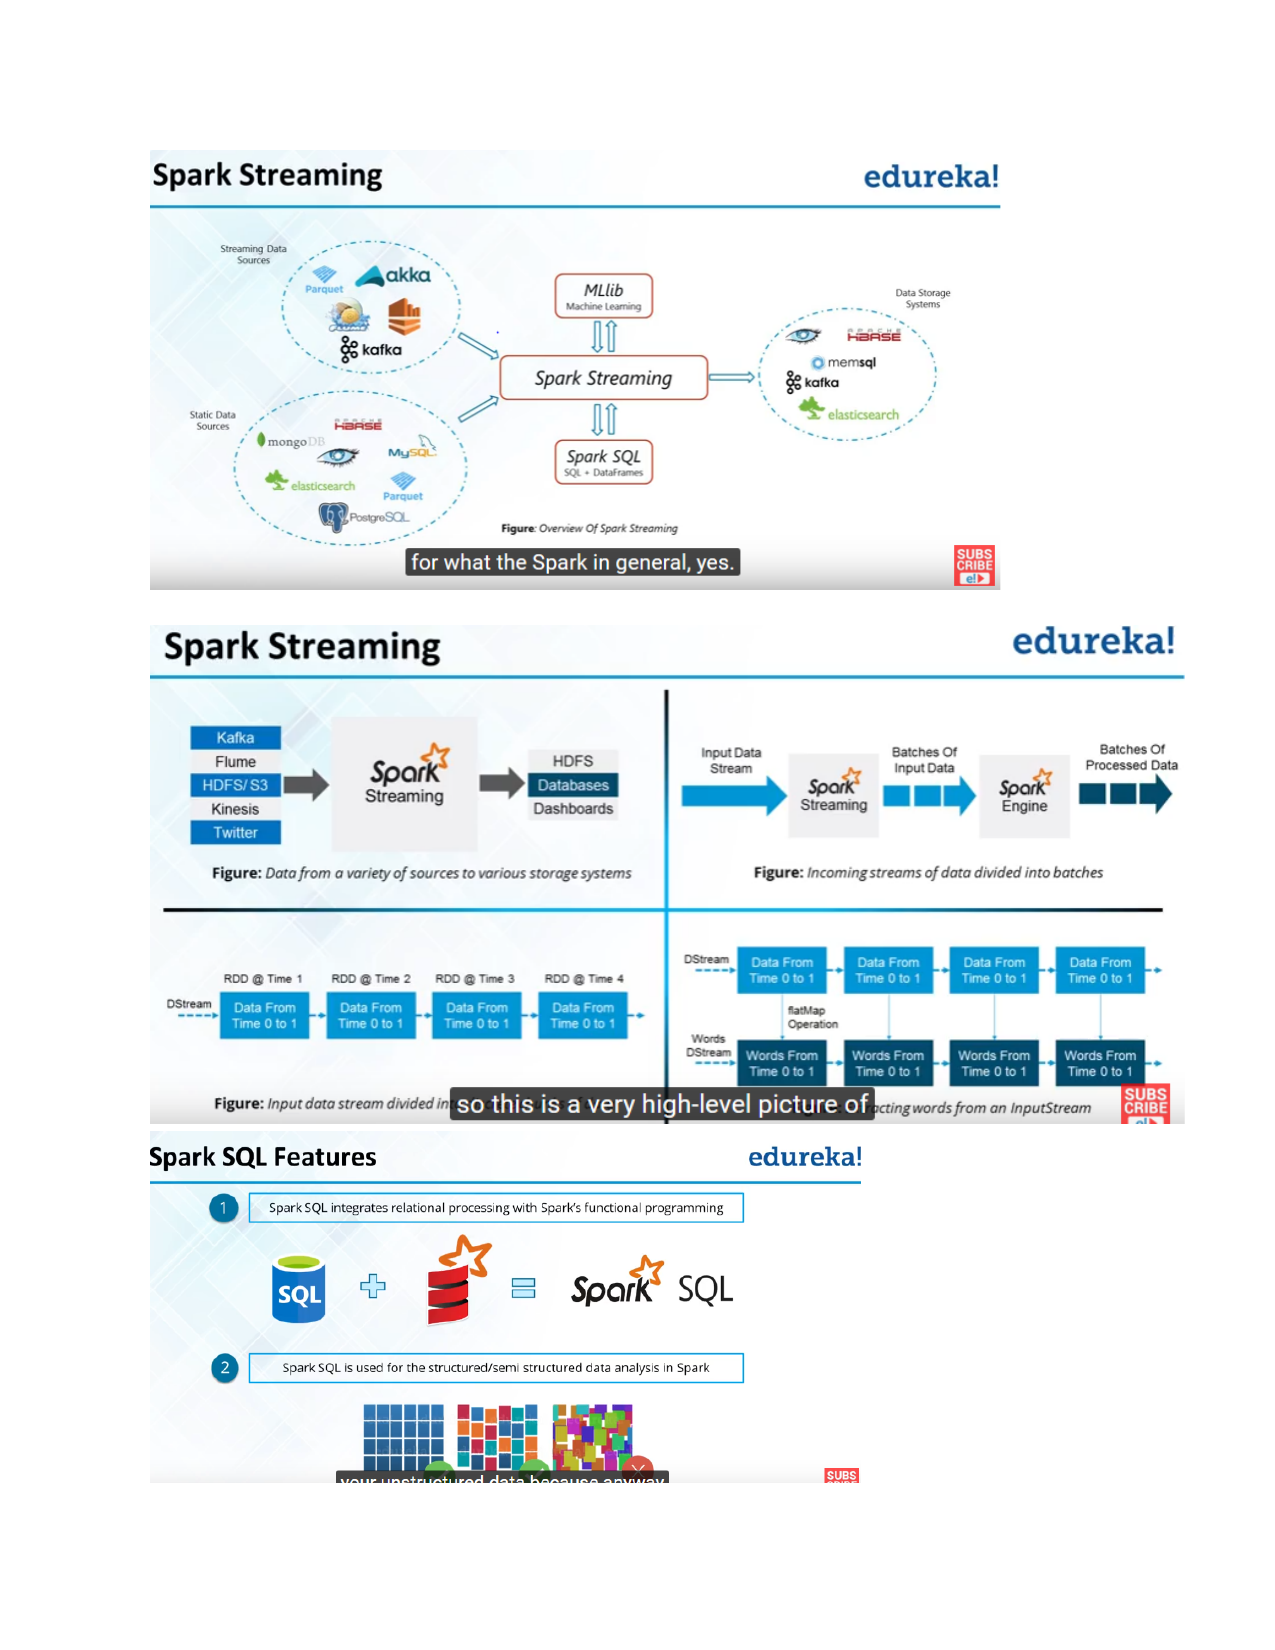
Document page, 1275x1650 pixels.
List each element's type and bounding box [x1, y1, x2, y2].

picture [150, 625, 1191, 1124]
picture [150, 1184, 861, 1483]
picture [150, 1128, 861, 1181]
picture [150, 150, 1001, 590]
